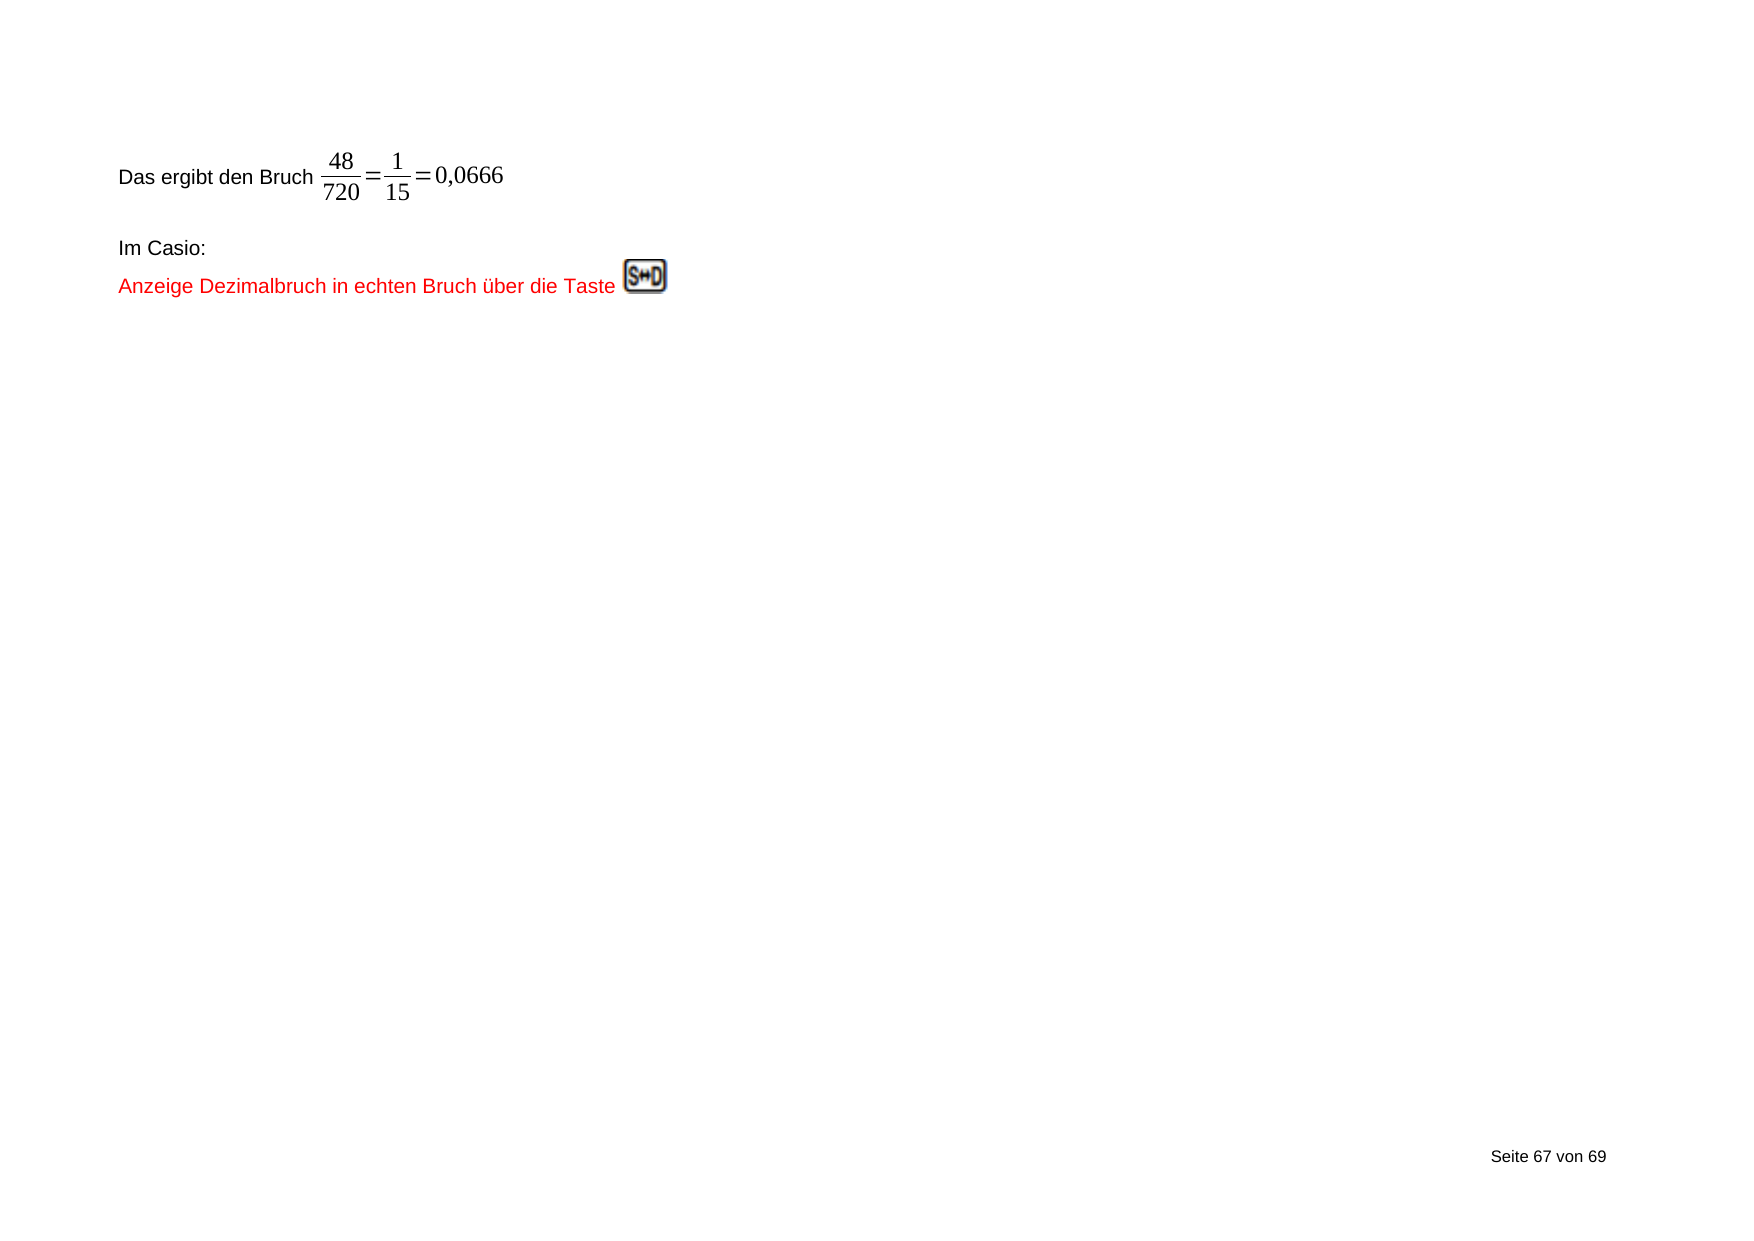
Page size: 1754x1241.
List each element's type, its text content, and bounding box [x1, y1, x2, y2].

text Anzeige Dezimalbruch in echten Bruch über die Taste [118, 259, 1606, 298]
picture [621, 259, 674, 294]
text Das ergibt den Bruch [118, 148, 1606, 207]
text Im Casio: [118, 235, 1606, 259]
